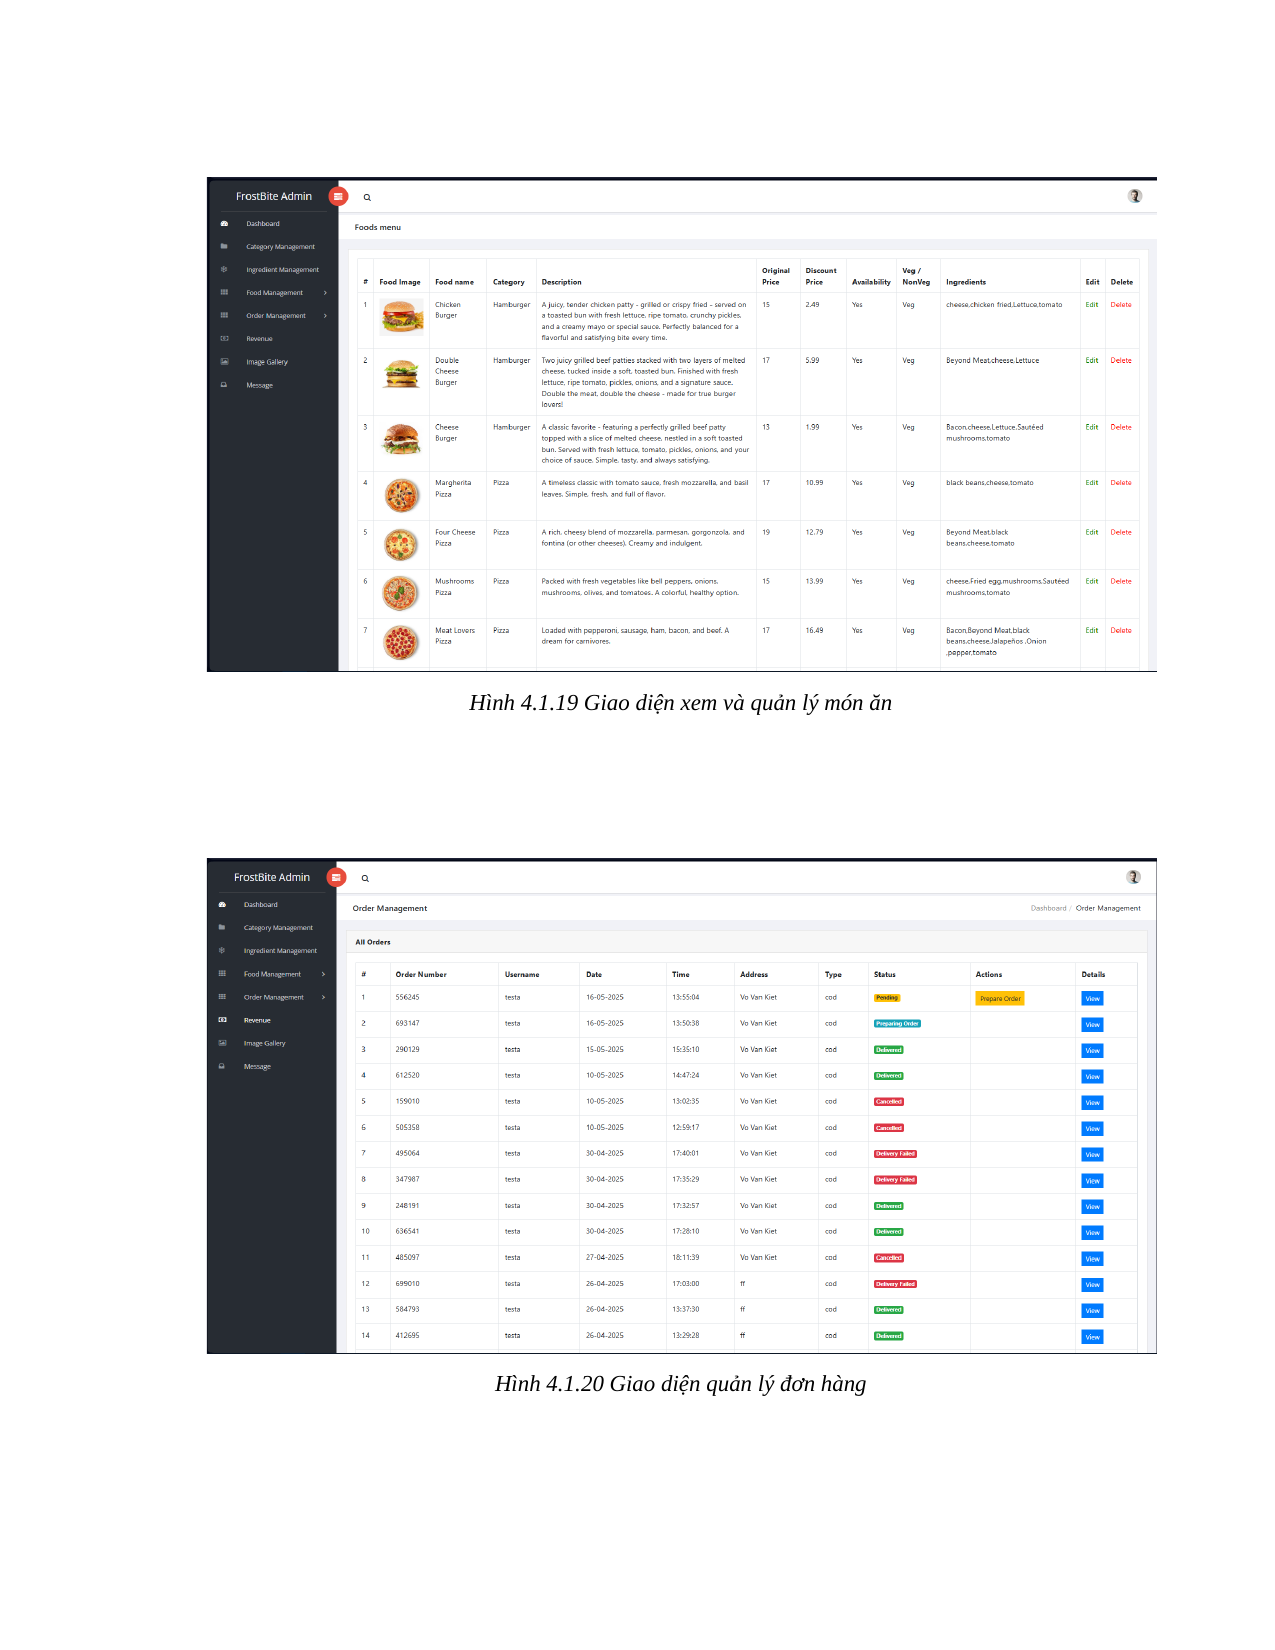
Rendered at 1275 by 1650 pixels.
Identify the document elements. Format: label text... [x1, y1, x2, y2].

picture [206, 858, 1157, 1354]
picture [206, 177, 1157, 672]
text Hình 4.1.19 Giao diện xem và quản lý món ăn [207, 689, 1157, 715]
text Hình 4.1.20 Giao diện quản lý đơn hàng [207, 1370, 1157, 1397]
